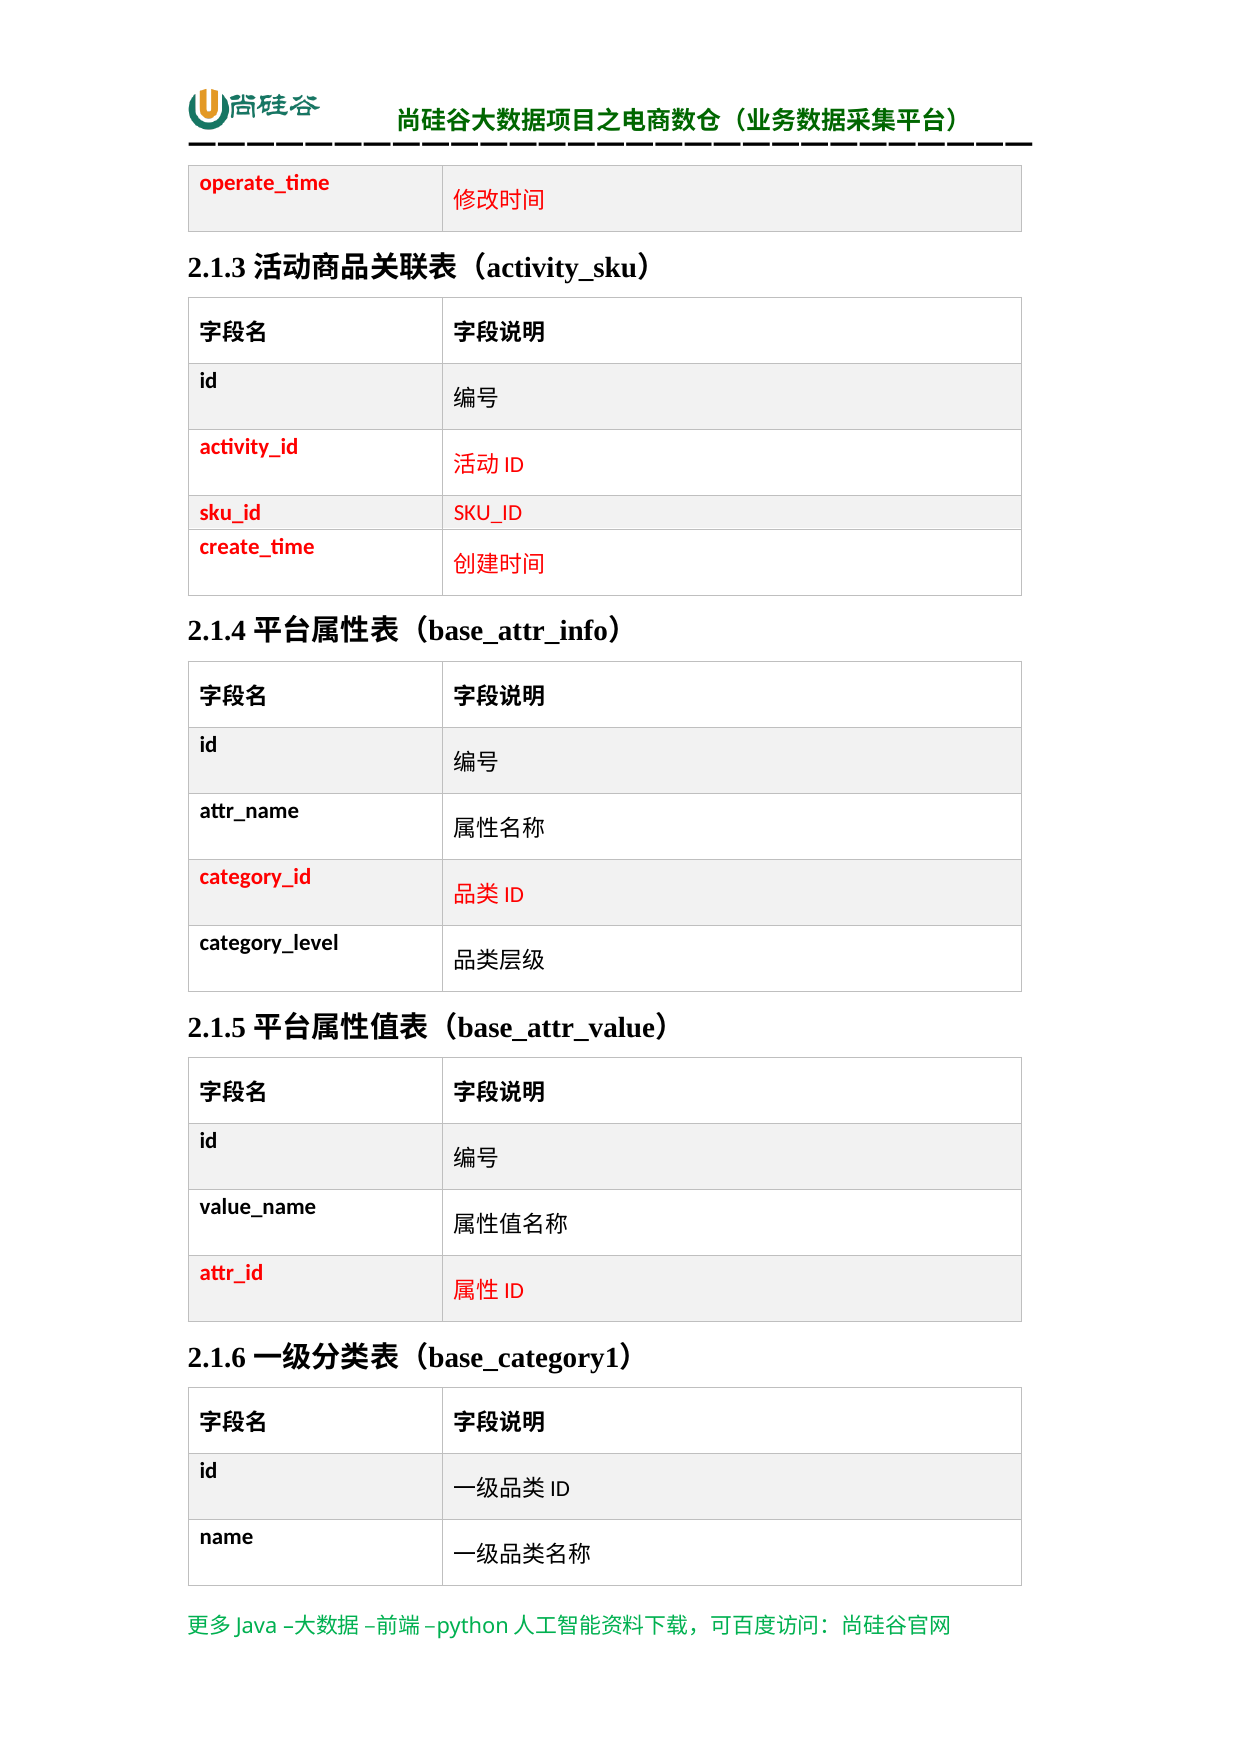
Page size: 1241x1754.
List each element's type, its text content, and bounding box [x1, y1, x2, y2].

table_cell category_id [189, 860, 442, 925]
table_header 字段说明 [443, 662, 1021, 727]
table_cell id [189, 364, 442, 429]
table_header 字段名 [189, 1388, 442, 1453]
table_cell 修改时间 [443, 166, 1021, 231]
table_cell category_level [189, 926, 442, 991]
table_cell 属性ID [443, 1256, 1021, 1321]
table_cell id [189, 728, 442, 793]
picture [187, 88, 320, 130]
table_header 字段名 [189, 662, 442, 727]
table_cell 编号 [443, 364, 1021, 429]
table_cell SKU_ID [443, 496, 1021, 528]
table_header 字段说明 [443, 1388, 1021, 1453]
table_cell 属性值名称 [443, 1190, 1021, 1255]
table_cell id [189, 1454, 442, 1519]
table_cell create_time [189, 530, 442, 594]
table_header 字段说明 [443, 298, 1021, 363]
subtitle 2.1.5 平台属性值表（base_attr_value） [187, 992, 1053, 1057]
subtitle 2.1.3 活动商品关联表（activity_sku） [187, 232, 1053, 297]
table_cell 活动ID [443, 430, 1021, 495]
table_cell attr_id [189, 1256, 442, 1321]
subtitle 2.1.6 一级分类表（base_category1） [187, 1322, 1053, 1387]
table_cell activity_id [189, 430, 442, 495]
table_cell 品类层级 [443, 926, 1021, 991]
table_cell attr_name [189, 794, 442, 859]
table_cell 一级品类名称 [443, 1520, 1021, 1585]
table_header 字段名 [189, 298, 442, 363]
table_cell 编号 [443, 1124, 1021, 1189]
table_cell value_name [189, 1190, 442, 1255]
table_cell 创建时间 [443, 530, 1021, 594]
subtitle 2.1.4 平台属性表（base_attr_info） [187, 596, 1053, 661]
table_cell id [189, 1124, 442, 1189]
table_header 字段名 [189, 1058, 442, 1123]
table_cell name [189, 1520, 442, 1585]
table_cell sku_id [189, 496, 442, 528]
table_cell 编号 [443, 728, 1021, 793]
table_cell 一级品类ID [443, 1454, 1021, 1519]
table_cell operate_time [189, 166, 442, 231]
table_cell 属性名称 [443, 794, 1021, 859]
table_cell 品类ID [443, 860, 1021, 925]
table_header 字段说明 [443, 1058, 1021, 1123]
